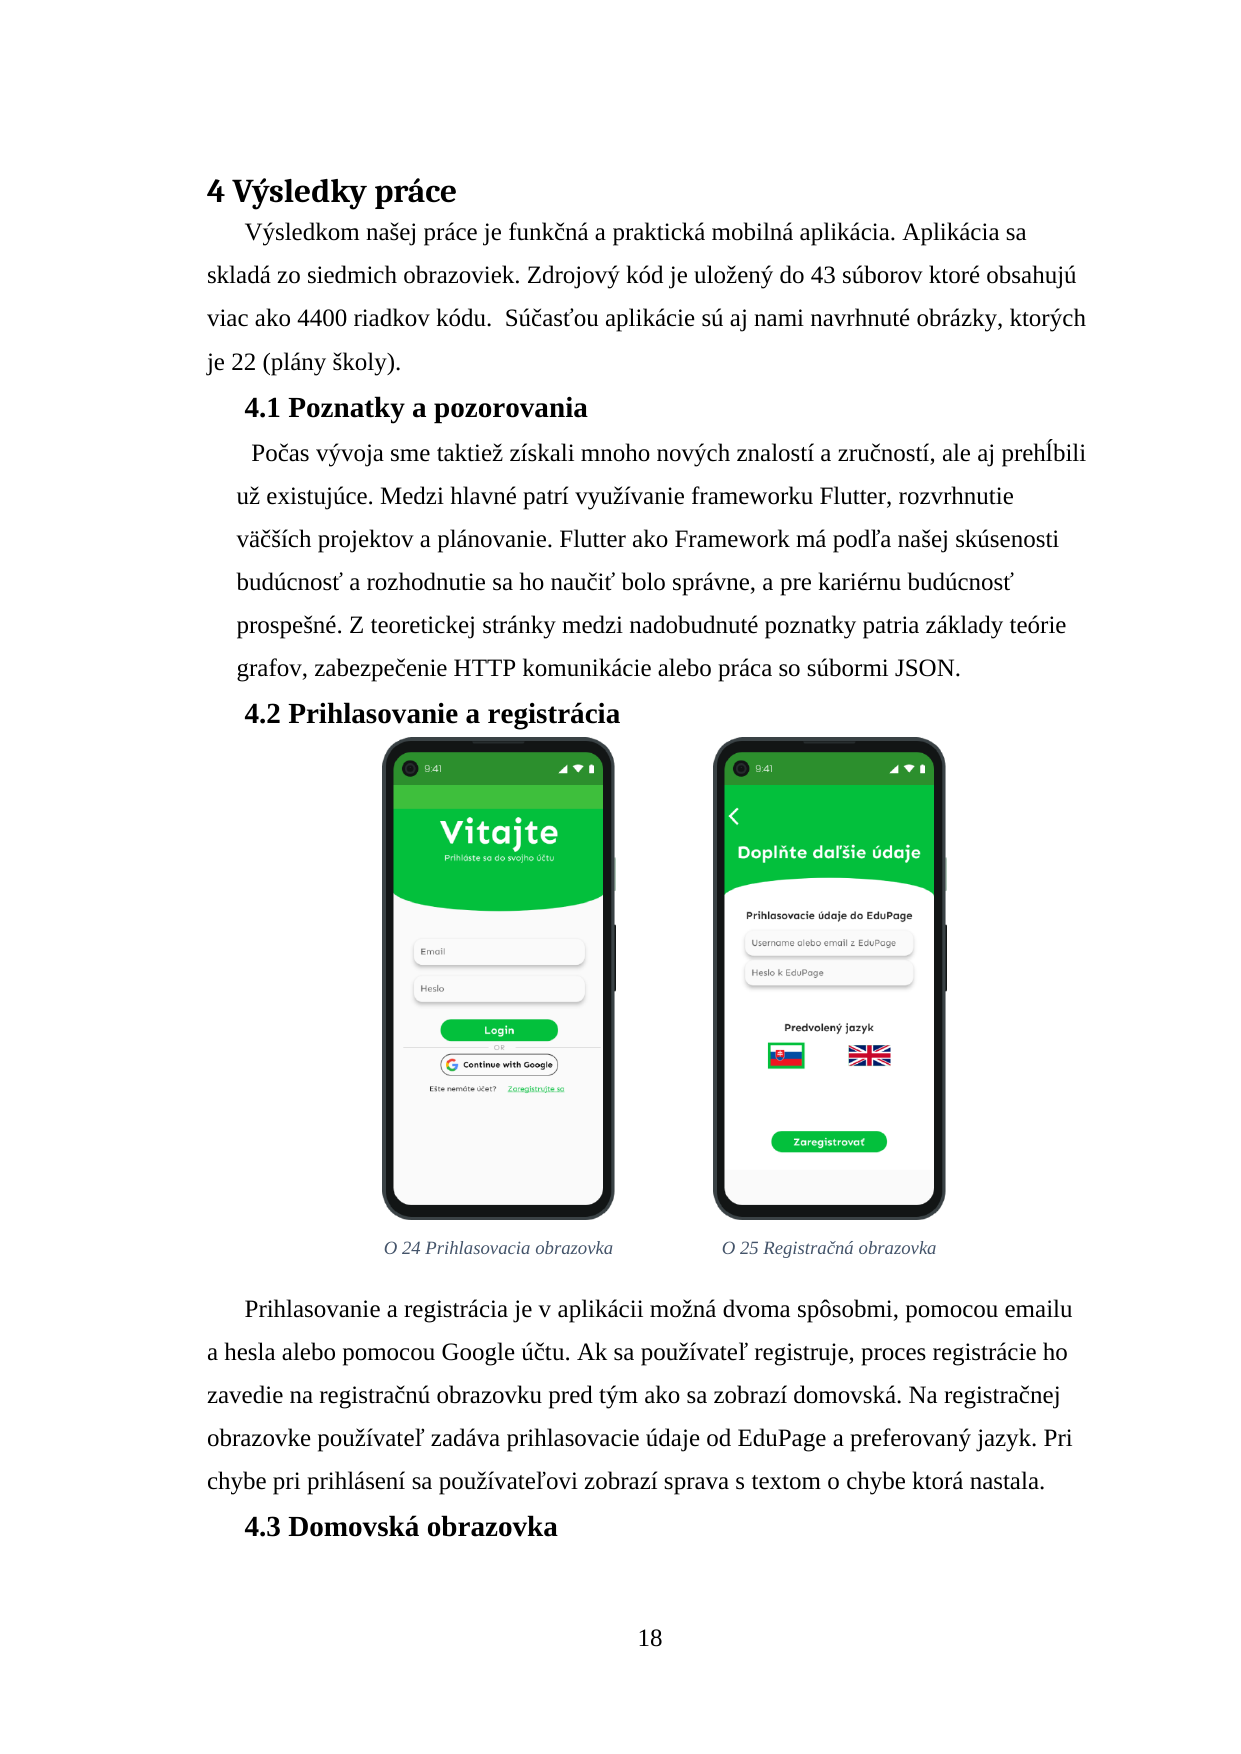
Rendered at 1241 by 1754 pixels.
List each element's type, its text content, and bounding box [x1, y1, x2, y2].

text Výsledkom našej práce je funkčná a praktická mobilná aplikácia. Aplikácia sa skladá zo siedmich obrazoviek. Zdrojový kód je uložený do 43 súborov ktoré obsahujú viac ako 4400 riadkov kódu. Súčasťou aplikácie sú aj nami navrhnuté obrázky, ktorých je 22 (plány školy). [207, 217, 1092, 375]
subtitle Výsledky práce [207, 173, 1092, 211]
text Počas vývoja sme taktiež získali mnoho nových znalostí a zručností, ale aj prehĺbili už existujúce. Medzi hlavné patrí využívanie frameworku Flutter, rozvrhnutie väčších projektov a plánovanie. Flutter ako Framework má podľa našej skúsenosti budúcnosť a rozhodnutie sa ho naučiť bolo správne, a pre kariérnu budúcnosť prospešné. Z teoretickej stránky medzi nadobudnuté poznatky patria základy teórie grafov, zabezpečenie HTTP komunikácie alebo práca so súbormi JSON. [236, 438, 1092, 682]
text Prihlasovanie a registrácia [244, 696, 1092, 730]
text Poznatky a pozorovania [244, 390, 1092, 423]
text Domovská obrazovka [244, 1509, 1092, 1543]
picture [382, 737, 616, 1220]
picture [713, 737, 947, 1220]
